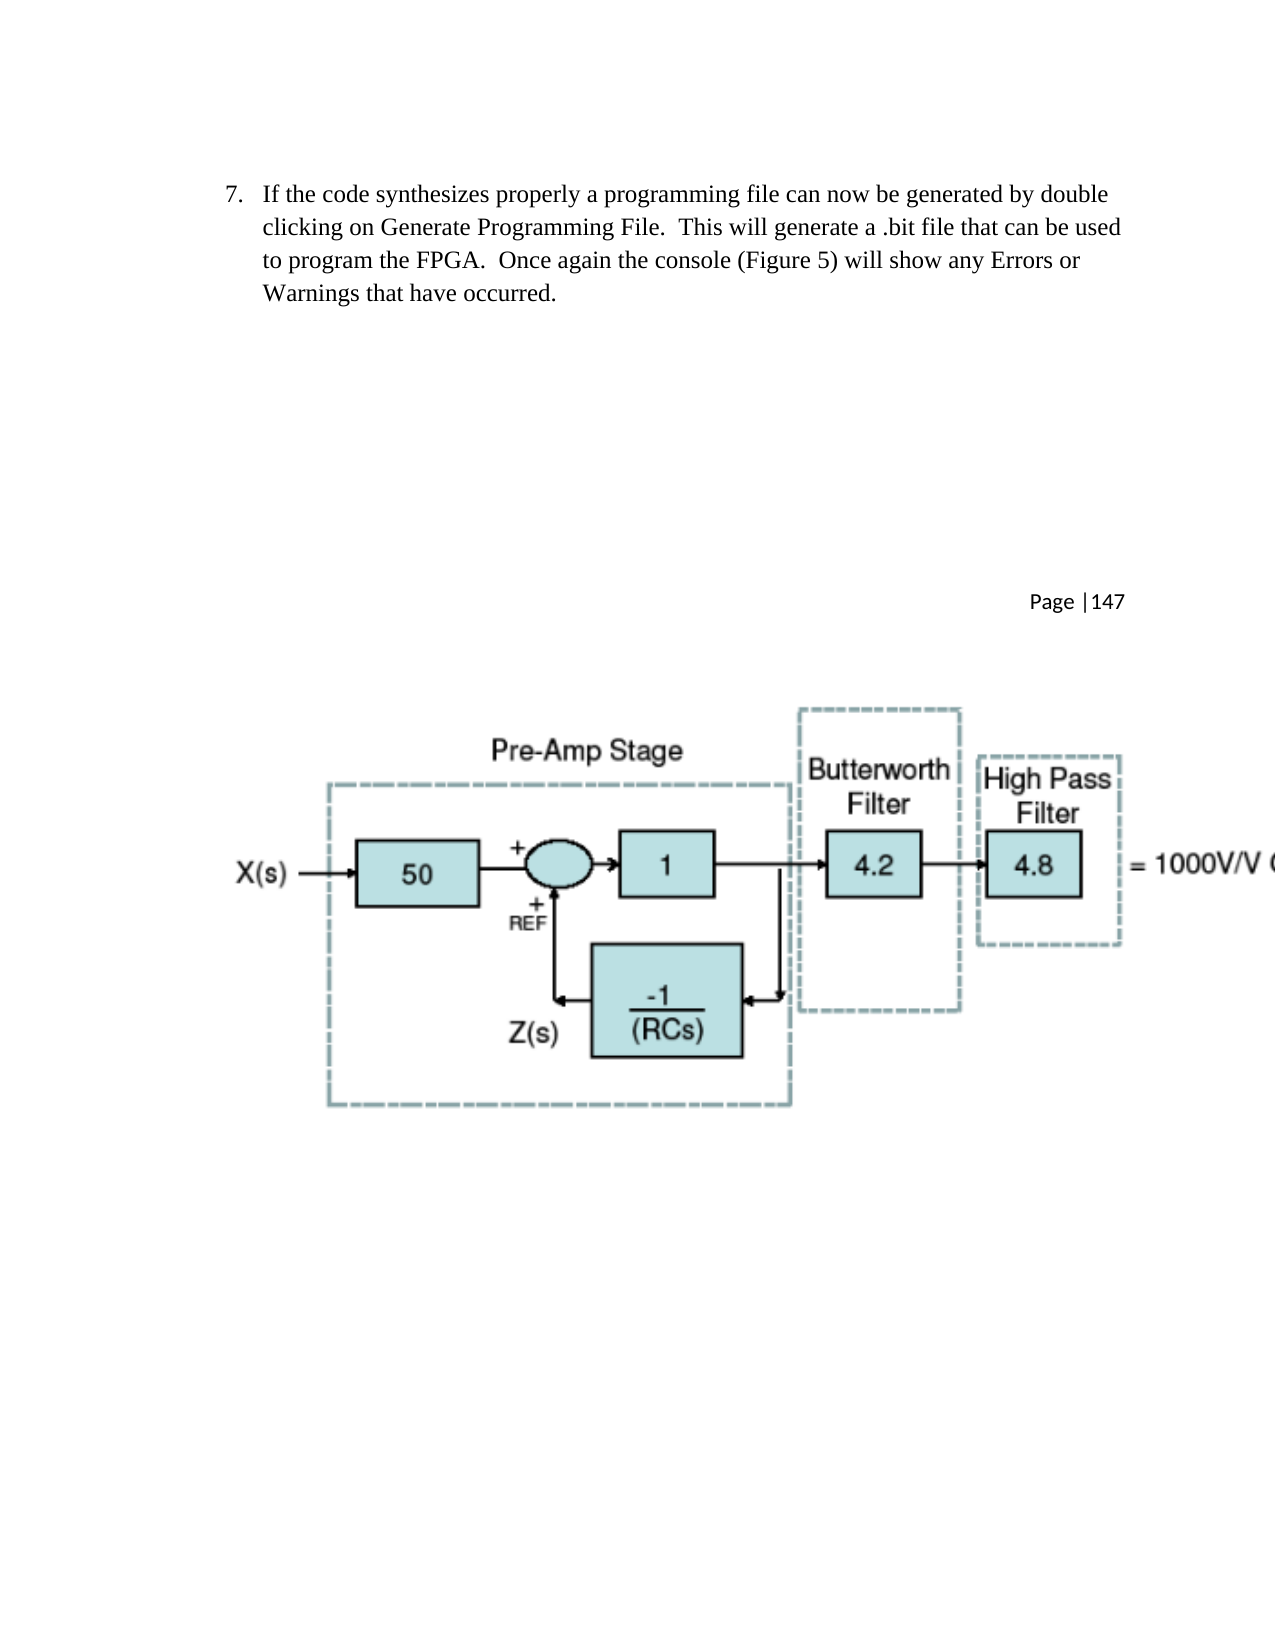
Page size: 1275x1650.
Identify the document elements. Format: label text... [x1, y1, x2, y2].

list If the code synthesizes properly a programming file can now be generated by double clicking on Generate Programming File. This will generate a .bit file that can be used to program the FPGA. Once again the console (Figure 5) will show any Errors or Warnings that have occurred. [225, 179, 1125, 307]
